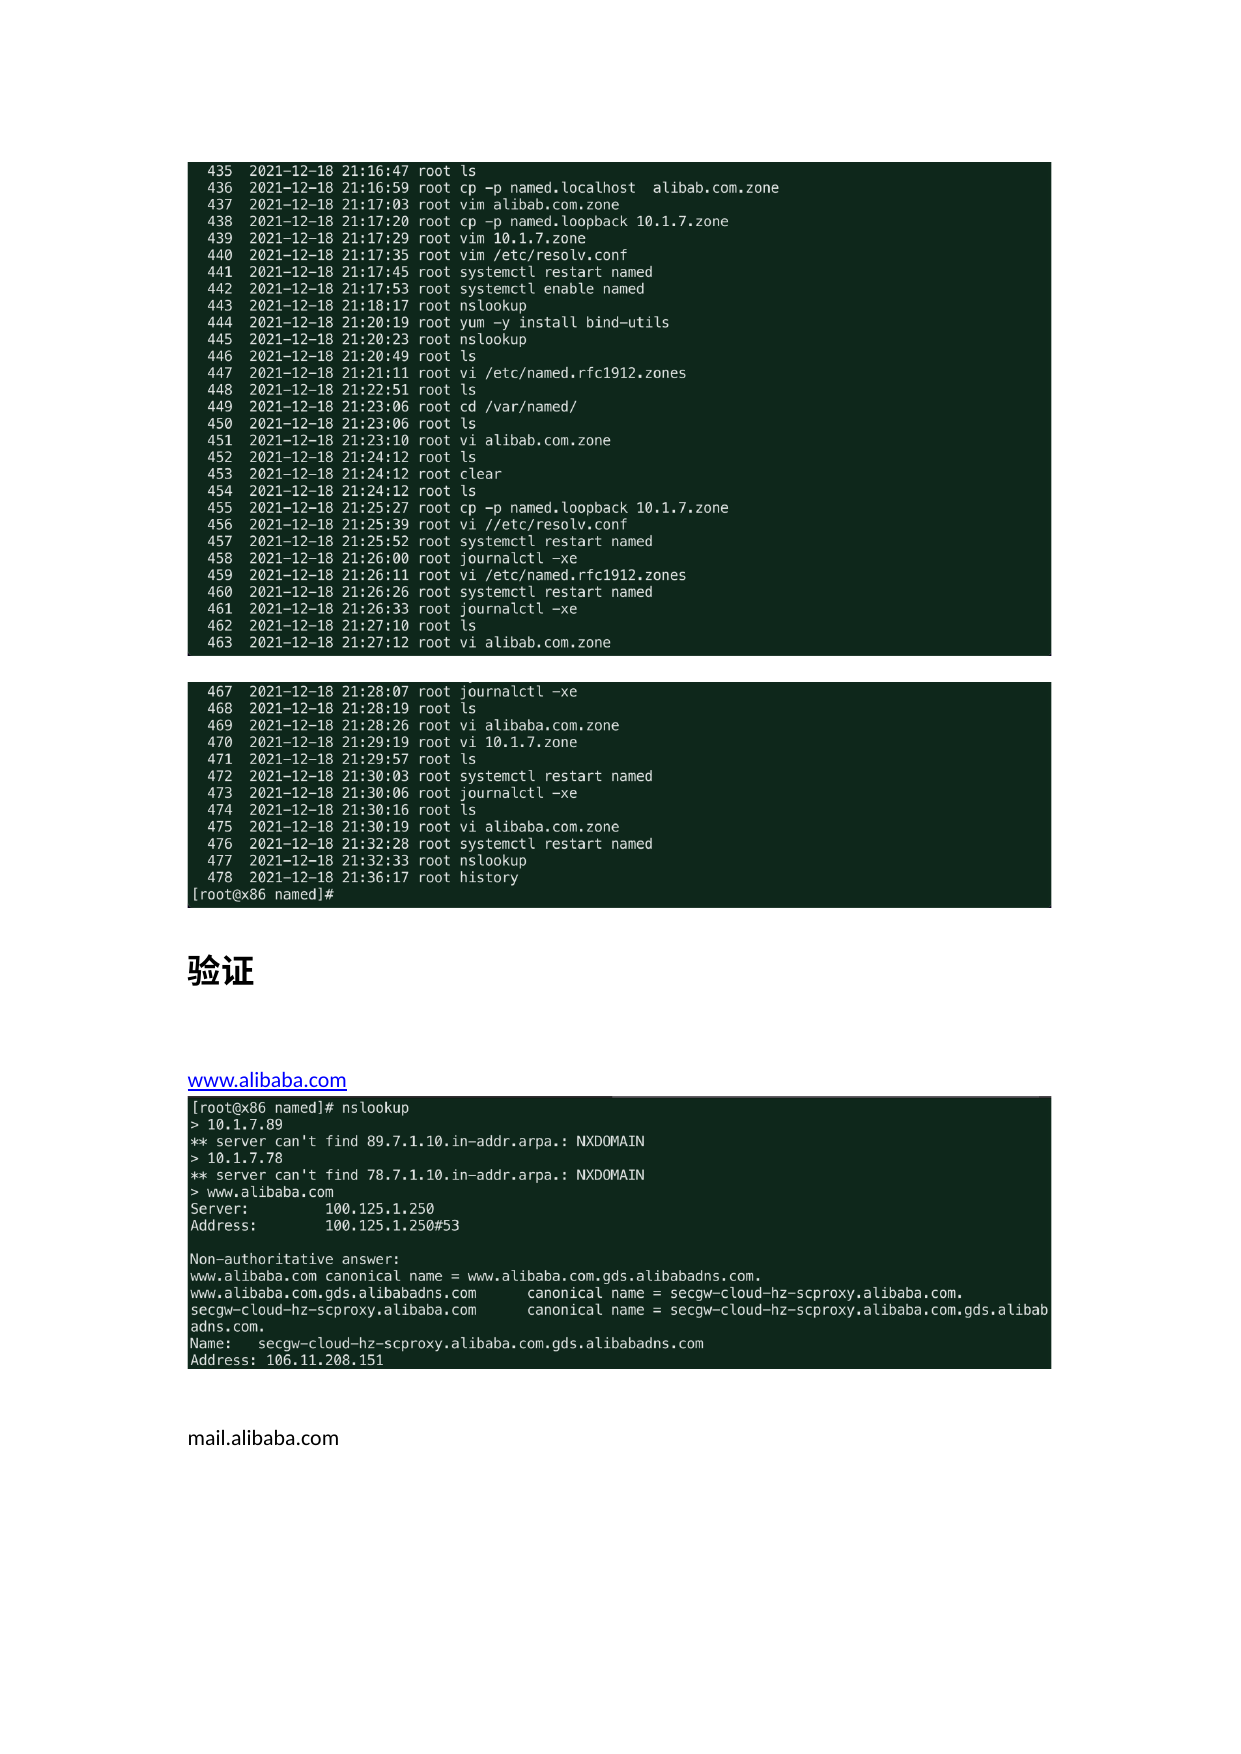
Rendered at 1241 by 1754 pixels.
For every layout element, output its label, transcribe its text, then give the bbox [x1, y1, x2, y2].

text www.alibaba.com [187, 1064, 1053, 1096]
subtitle 验证 [187, 937, 1053, 1002]
picture [187, 162, 1052, 656]
picture [187, 1096, 1052, 1369]
picture [187, 682, 1052, 908]
text mail.alibaba.com [187, 1421, 1053, 1454]
